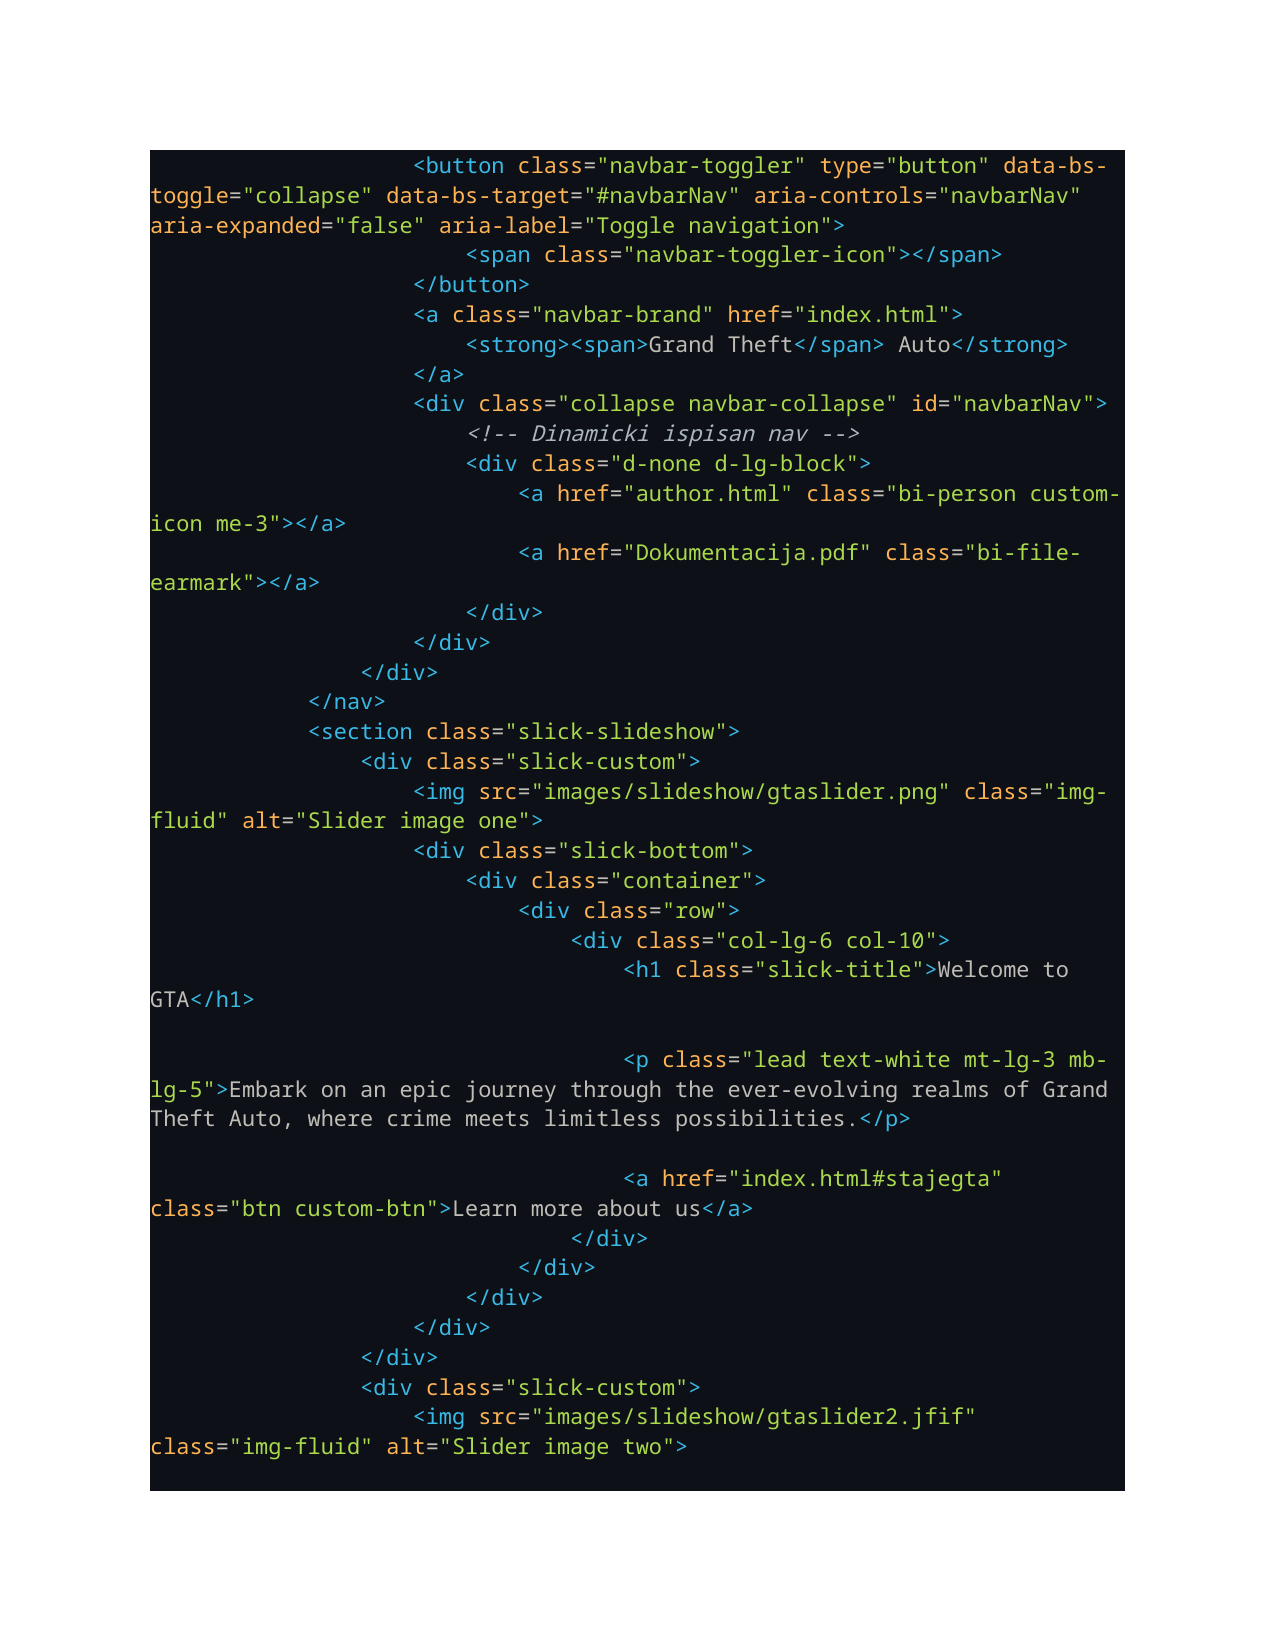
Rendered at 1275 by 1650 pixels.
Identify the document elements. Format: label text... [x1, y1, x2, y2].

text <div class="col-lg-6 col-10"> [150, 924, 1125, 954]
text <button class="navbar-toggler" type="button" data-bs-toggle="collapse" data-bs-target="#navbarNav" aria-controls="navbarNav" aria-expanded="false" aria-label="Toggle navigation"> [150, 150, 1125, 239]
text <div class="collapse navbar-collapse" id="navbarNav"> [150, 388, 1125, 418]
text <a href="index.html#stajegta" class="btn custom-btn">Learn more about us</a> [150, 1163, 1125, 1222]
text </div> [150, 1252, 1125, 1282]
text </div> [150, 597, 1125, 627]
text <a href="Dokumentacija.pdf" class="bi-file-earmark"></a> [150, 537, 1125, 597]
text <p class="lead text-white mt-lg-3 mb-lg-5">Embark on an epic journey through the ever-evolving realms of Grand Theft Auto, where crime meets limitless possibilities.</p> [150, 1044, 1125, 1133]
text </a> [150, 358, 1125, 388]
text <a class="navbar-brand" href="index.html"> [150, 299, 1125, 329]
text <a href="author.html" class="bi-person custom-icon me-3"></a> [150, 478, 1125, 537]
text <section class="slick-slideshow"> [150, 716, 1125, 746]
text </div> [150, 1282, 1125, 1312]
text <span class="navbar-toggler-icon"></span> [150, 239, 1125, 269]
text </nav> [150, 686, 1125, 716]
text </div> [150, 1222, 1125, 1252]
text </button> [150, 269, 1125, 299]
text </div> [150, 1342, 1125, 1371]
text <div class="slick-custom"> [150, 746, 1125, 776]
text <div class="slick-custom"> [150, 1371, 1125, 1401]
text <img src="images/slideshow/gtaslider2.jfif" class="img-fluid" alt="Slider image two"> [150, 1401, 1125, 1461]
text <div class="slick-bottom"> [150, 835, 1125, 865]
text <div class="row"> [150, 895, 1125, 924]
text </div> [150, 627, 1125, 656]
text <strong><span>Grand Theft</span> Auto</strong> [150, 329, 1125, 358]
text <!-- Dinamicki ispisan nav --> [150, 418, 1125, 448]
text </div> [150, 1312, 1125, 1342]
text </div> [150, 656, 1125, 686]
text <h1 class="slick-title">Welcome to GTA</h1> [150, 954, 1125, 1014]
text <img src="images/slideshow/gtaslider.png" class="img-fluid" alt="Slider image one"> [150, 776, 1125, 835]
text <div class="d-none d-lg-block"> [150, 448, 1125, 478]
text <div class="container"> [150, 865, 1125, 895]
